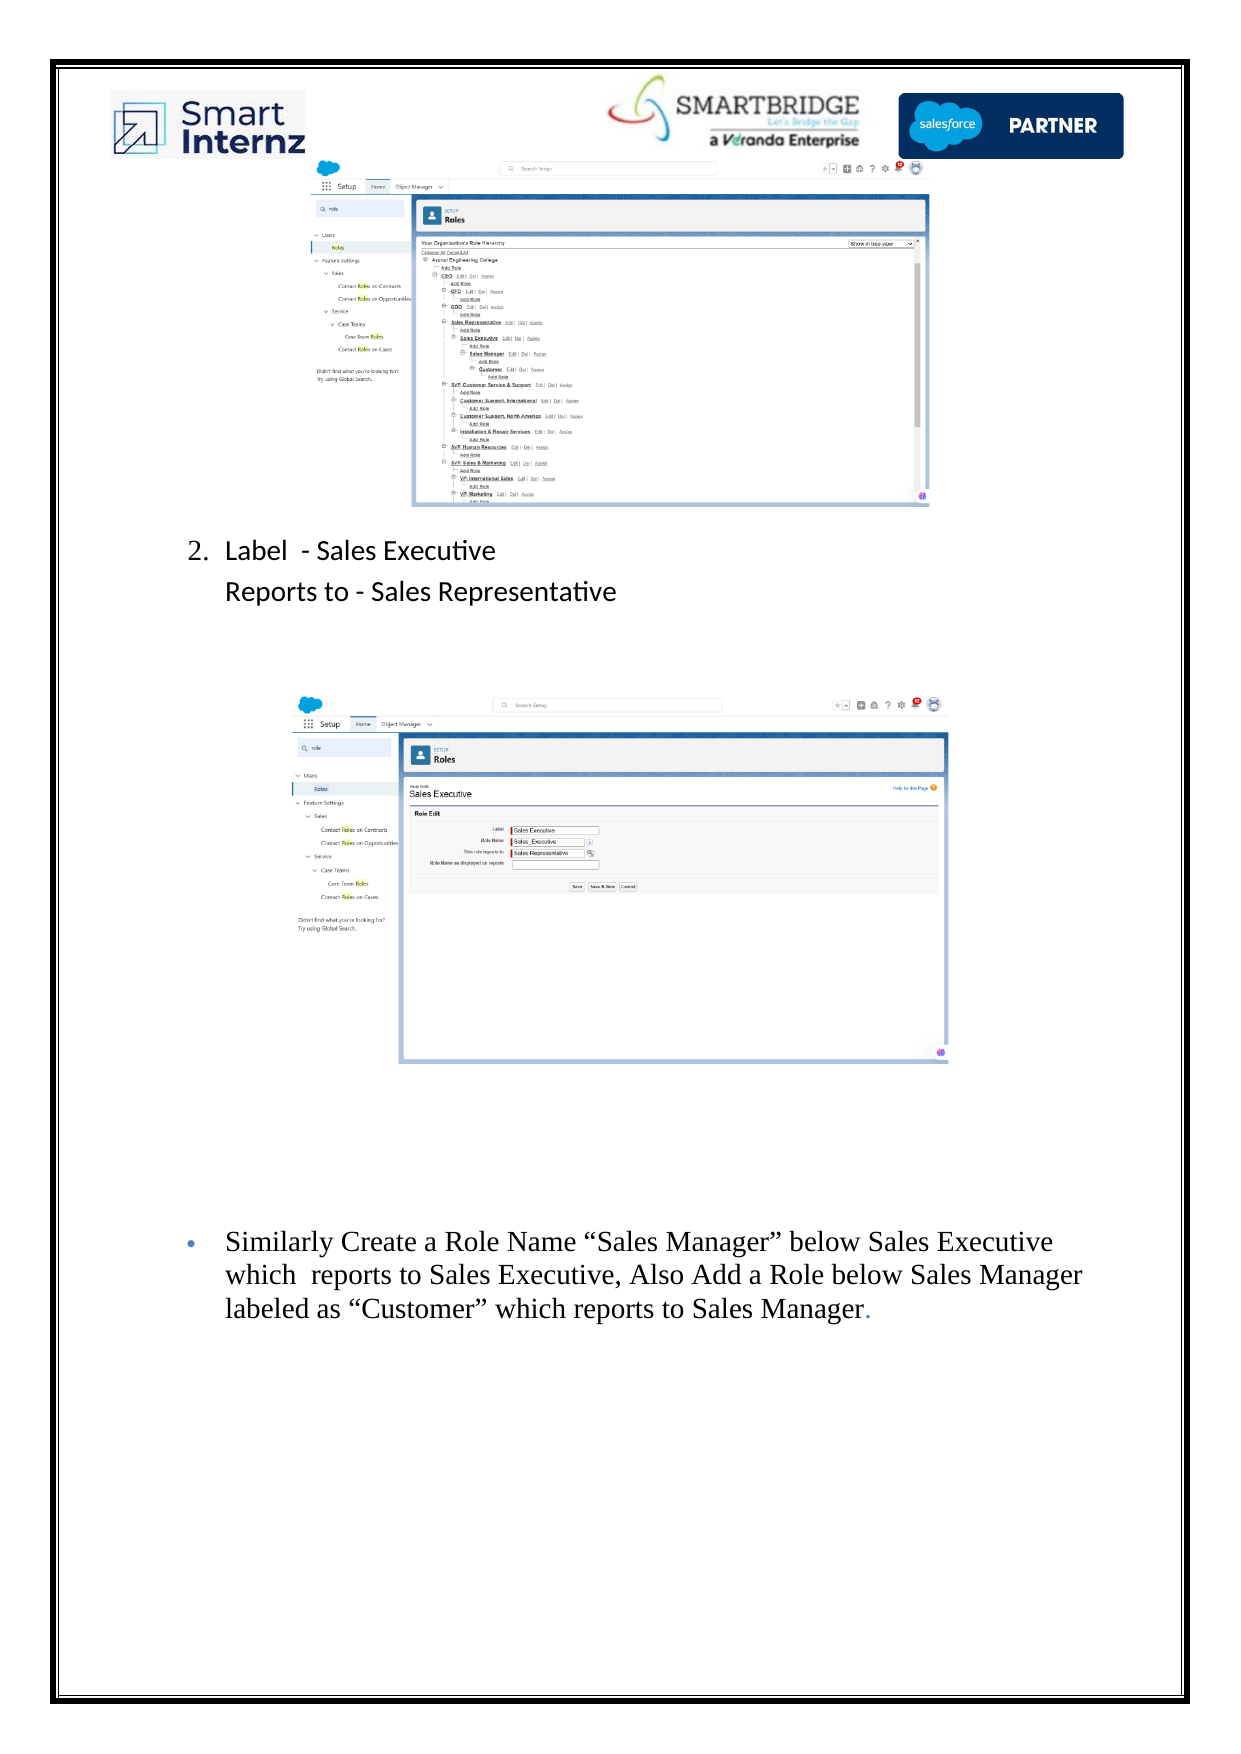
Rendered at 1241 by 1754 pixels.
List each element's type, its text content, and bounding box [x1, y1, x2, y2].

subtitle Similarly Create a Role Name “Sales Manager” below Sales Executive which reports to Sales Executive, Also Add a Role below Sales Manager labeled as “Customer” which reports to Sales Manager. [187, 1224, 1090, 1324]
list Reports to - Sales Representative [225, 573, 1090, 609]
picture [310, 69, 1124, 507]
picture [291, 694, 949, 1064]
picture [110, 90, 306, 159]
list Label - Sales Executive [187, 532, 1090, 568]
